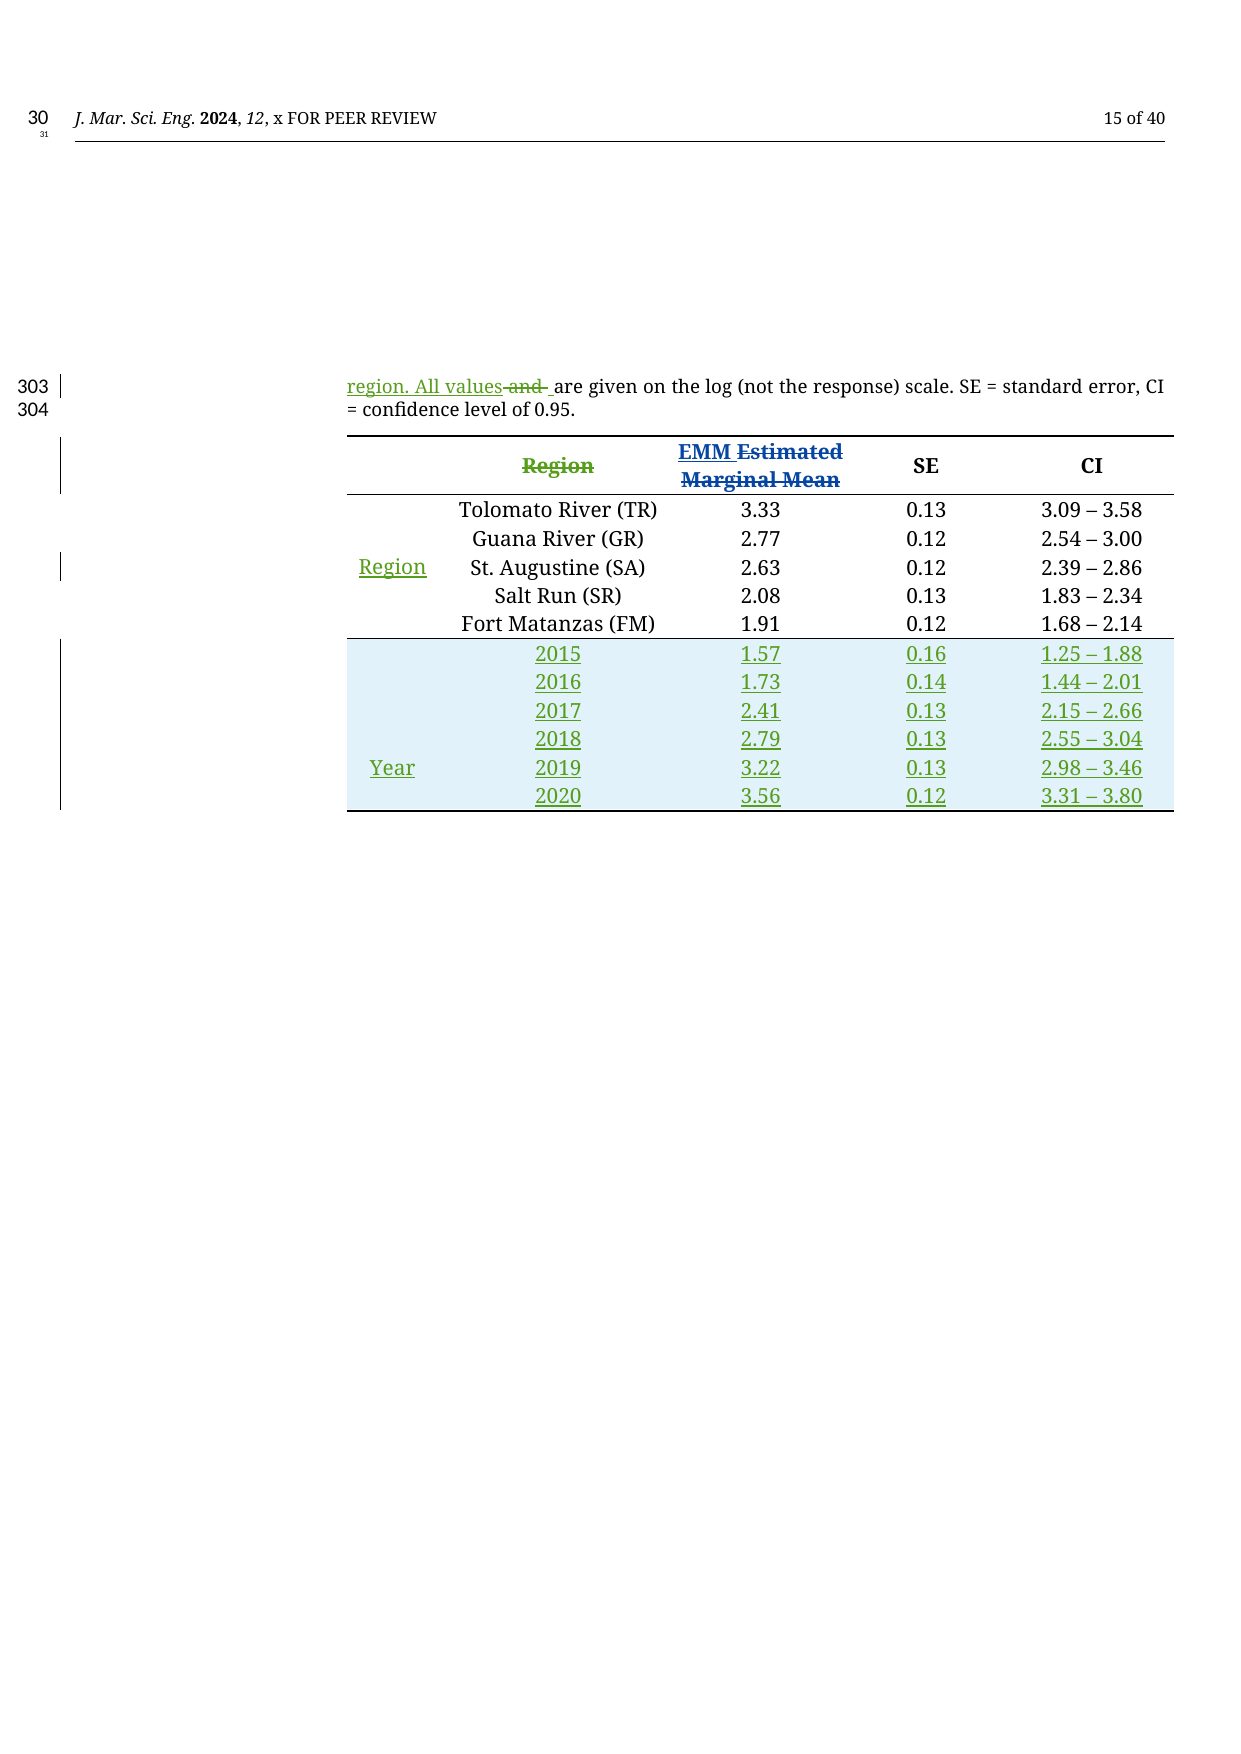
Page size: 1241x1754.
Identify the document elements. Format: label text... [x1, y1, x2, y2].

table_cell 1.68 – 2.14 [1009, 610, 1174, 638]
table_cell 0.12 [843, 610, 1009, 638]
table_cell 0.12 [843, 553, 1009, 581]
table_cell 2.08 [678, 581, 843, 609]
table_cell 2.39 – 2.86 [1009, 553, 1174, 581]
table_cell 2.63 [678, 553, 843, 581]
table_cell 0.12 [843, 523, 1009, 553]
table_header CI [1009, 437, 1174, 494]
table_header [438, 437, 678, 494]
table_cell 3.09 – 3.58 [1009, 495, 1174, 523]
table_cell [347, 495, 438, 638]
table_cell Fort Matanzas (FM) [438, 610, 678, 638]
table_cell Guana River (GR) [438, 523, 678, 553]
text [347, 374, 1165, 422]
table_cell 1.83 – 2.34 [1009, 581, 1174, 609]
table_cell 3.33 [678, 495, 843, 523]
table_cell Salt Run (SR) [438, 581, 678, 609]
table_header SE [843, 437, 1009, 494]
table_cell St. Augustine (SA) [438, 553, 678, 581]
table_cell 0.13 [843, 581, 1009, 609]
table_cell 0.13 [843, 495, 1009, 523]
table_header [347, 437, 438, 494]
table_cell Tolomato River (TR) [438, 495, 678, 523]
table_cell 2.54 – 3.00 [1009, 523, 1174, 553]
table_cell 2.77 [678, 523, 843, 553]
table_header [678, 437, 843, 494]
table_cell 1.91 [678, 610, 843, 638]
